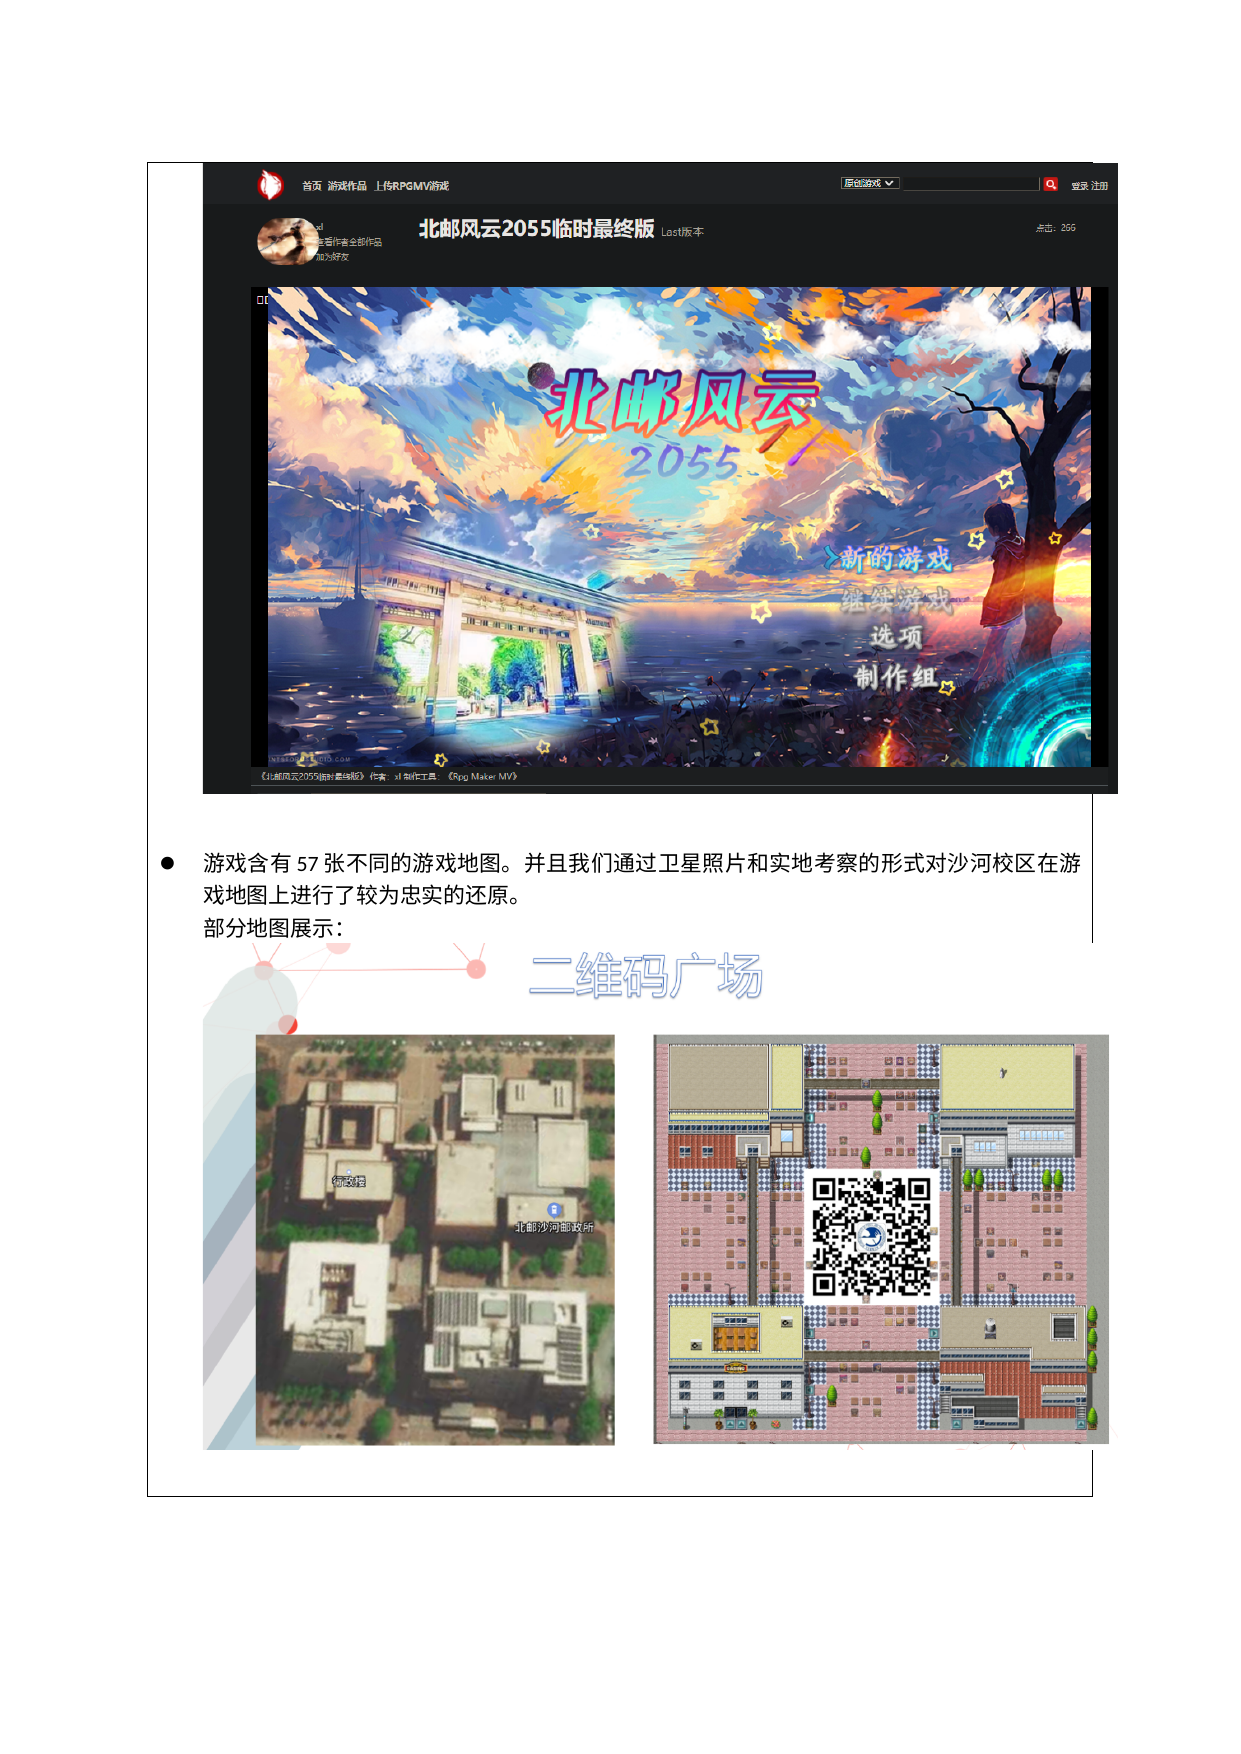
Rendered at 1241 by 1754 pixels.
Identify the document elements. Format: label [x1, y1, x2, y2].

picture [202, 163, 1118, 794]
table_header [148, 163, 1092, 1496]
picture [202, 943, 1118, 1450]
